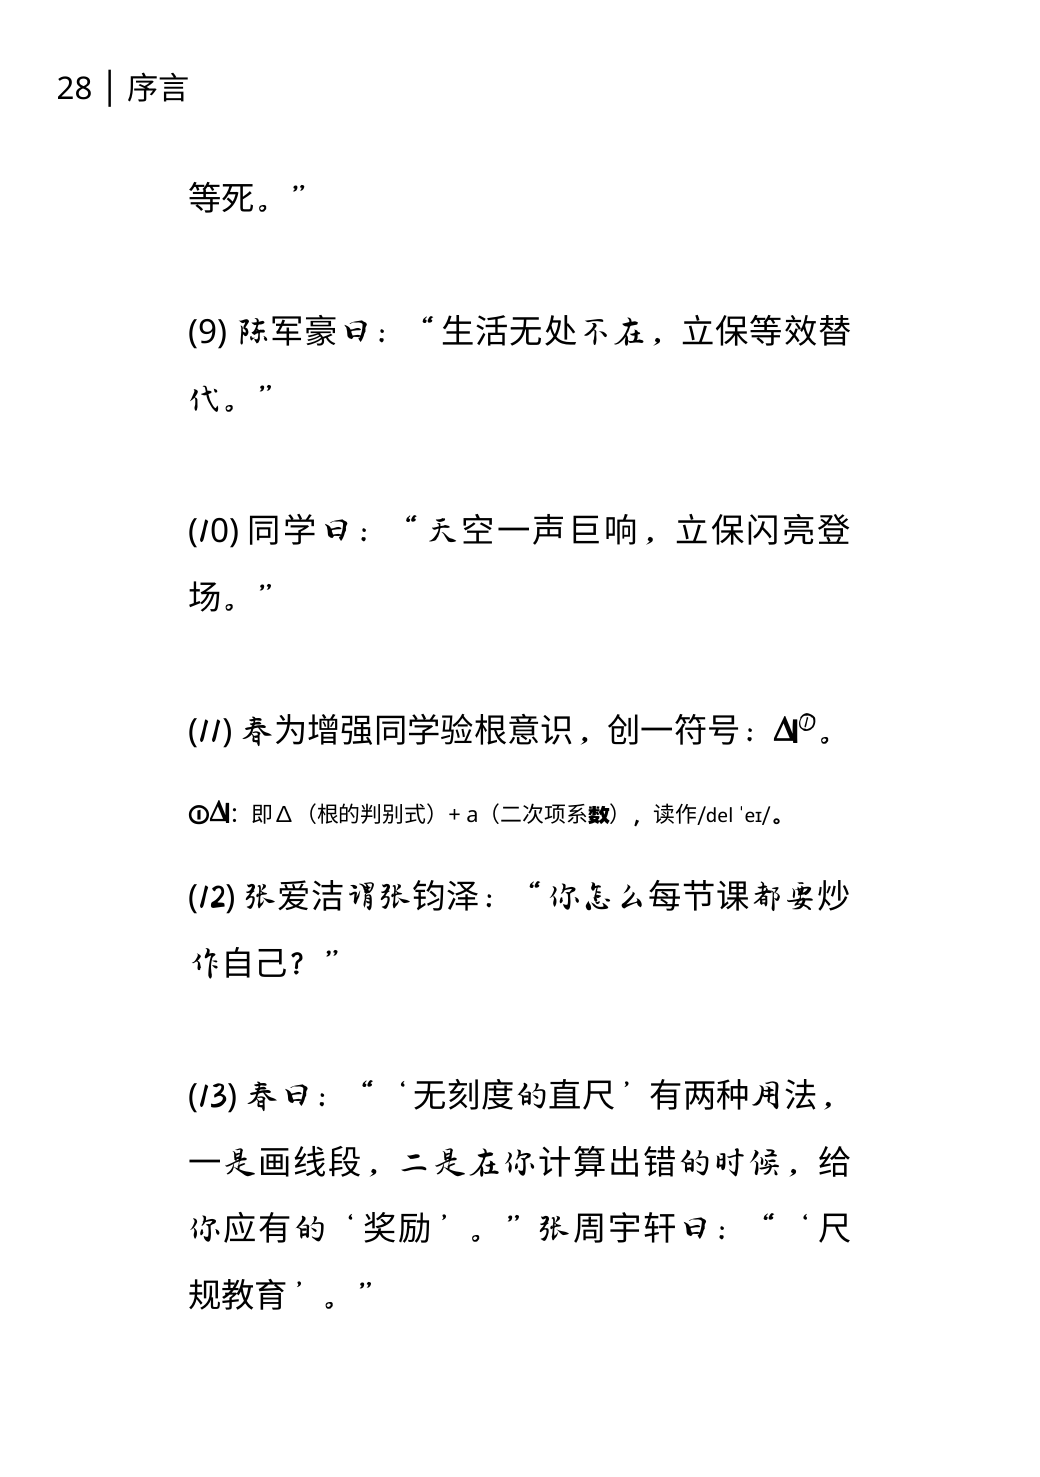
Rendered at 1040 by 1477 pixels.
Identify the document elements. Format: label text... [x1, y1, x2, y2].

list 同学曰：“天空一声巨响，立保闪亮登场。” [188, 499, 852, 632]
picture [209, 800, 230, 823]
list 陈军豪曰：“生活无处不在，立保等效替代。” [188, 299, 852, 432]
picture [773, 716, 798, 743]
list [188, 166, 852, 233]
list 春曰：“‘无刻度的直尺’有两种用法，一是画线段，二是在你计算出错的时候，给你应有的‘奖励’。”张周宇轩曰：“‘尺规教育’。” [188, 1064, 852, 1329]
list 春为增强同学验根意识，创一符号：①。 [188, 698, 852, 764]
list 张爱洁谓张钧泽：“你怎么每节课都要炒作自己？” [188, 864, 852, 997]
text ①：即∆（根的判别式）+ a（二次项系数），读作/del ˈeɪ/。 [188, 798, 852, 831]
